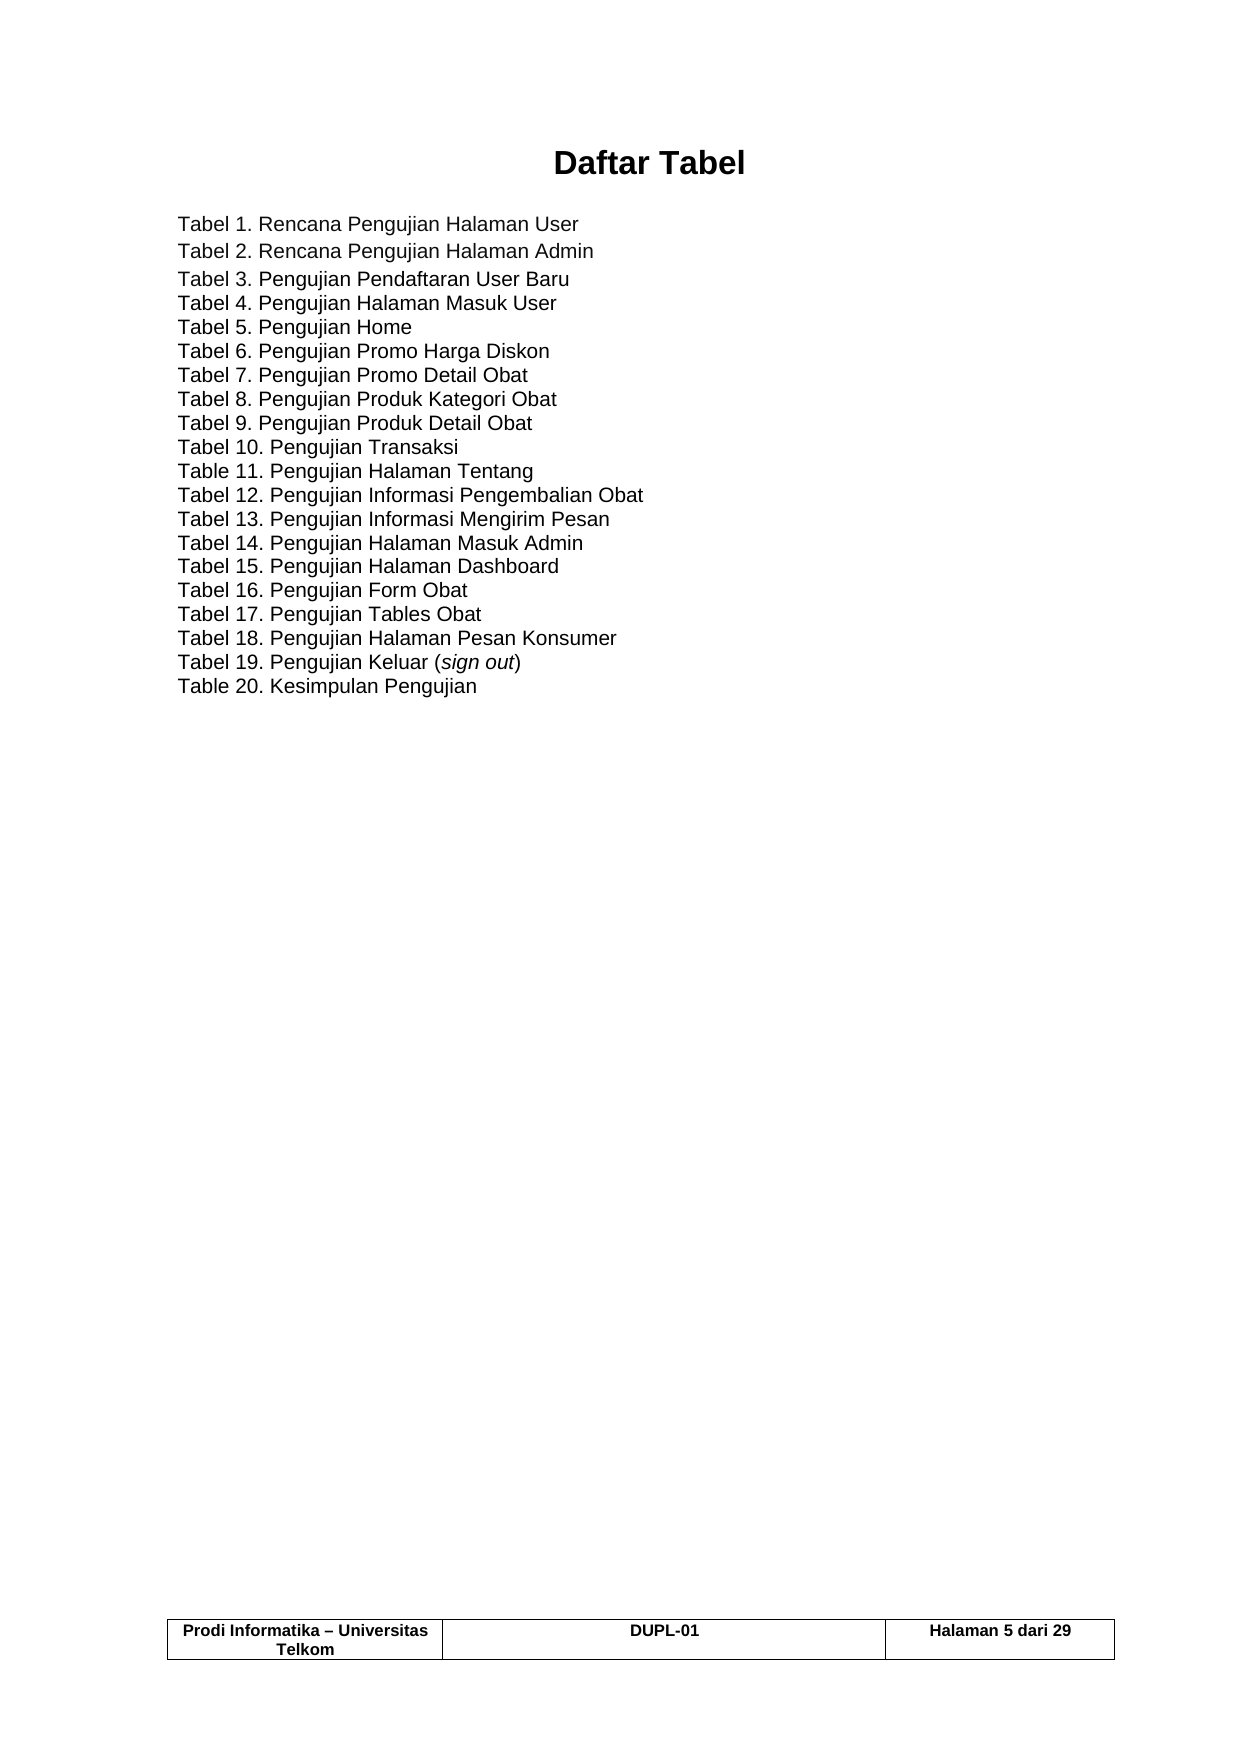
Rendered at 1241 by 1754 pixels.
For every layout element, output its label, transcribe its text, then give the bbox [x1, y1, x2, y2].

text Tabel 4. Pengujian Halaman Masuk User [177, 291, 1122, 315]
text Tabel 13. Pengujian Informasi Mengirim Pesan [177, 506, 1122, 530]
text Tabel 10. Pengujian Transaksi [177, 434, 1122, 458]
text Tabel 7. Pengujian Promo Detail Obat [177, 363, 1122, 387]
text Tabel 14. Pengujian Halaman Masuk Admin [177, 530, 1122, 554]
text Tabel 5. Pengujian Home [177, 315, 1122, 339]
text Tabel 8. Pengujian Produk Kategori Obat [177, 387, 1122, 411]
text Tabel 12. Pengujian Informasi Pengembalian Obat [177, 482, 1122, 506]
text Table 20. Kesimpulan Pengujian [177, 674, 1122, 698]
text Tabel 19. Pengujian Keluar (sign out) [177, 650, 1122, 674]
text Tabel 15. Pengujian Halaman Dashboard [177, 554, 1122, 578]
title Daftar Tabel [177, 143, 1122, 182]
text Tabel 9. Pengujian Produk Detail Obat [177, 411, 1122, 434]
text Tabel 6. Pengujian Promo Harga Diskon [177, 339, 1122, 363]
text Tabel 1. Rencana Pengujian Halaman User [177, 212, 1122, 236]
text Tabel 18. Pengujian Halaman Pesan Konsumer [177, 626, 1122, 650]
text Tabel 16. Pengujian Form Obat [177, 578, 1122, 602]
text Tabel 3. Pengujian Pendaftaran User Baru [177, 267, 1122, 291]
text Table 11. Pengujian Halaman Tentang [177, 458, 1122, 482]
text Tabel 17. Pengujian Tables Obat [177, 602, 1122, 626]
text Tabel 2. Rencana Pengujian Halaman Admin [177, 239, 1122, 263]
